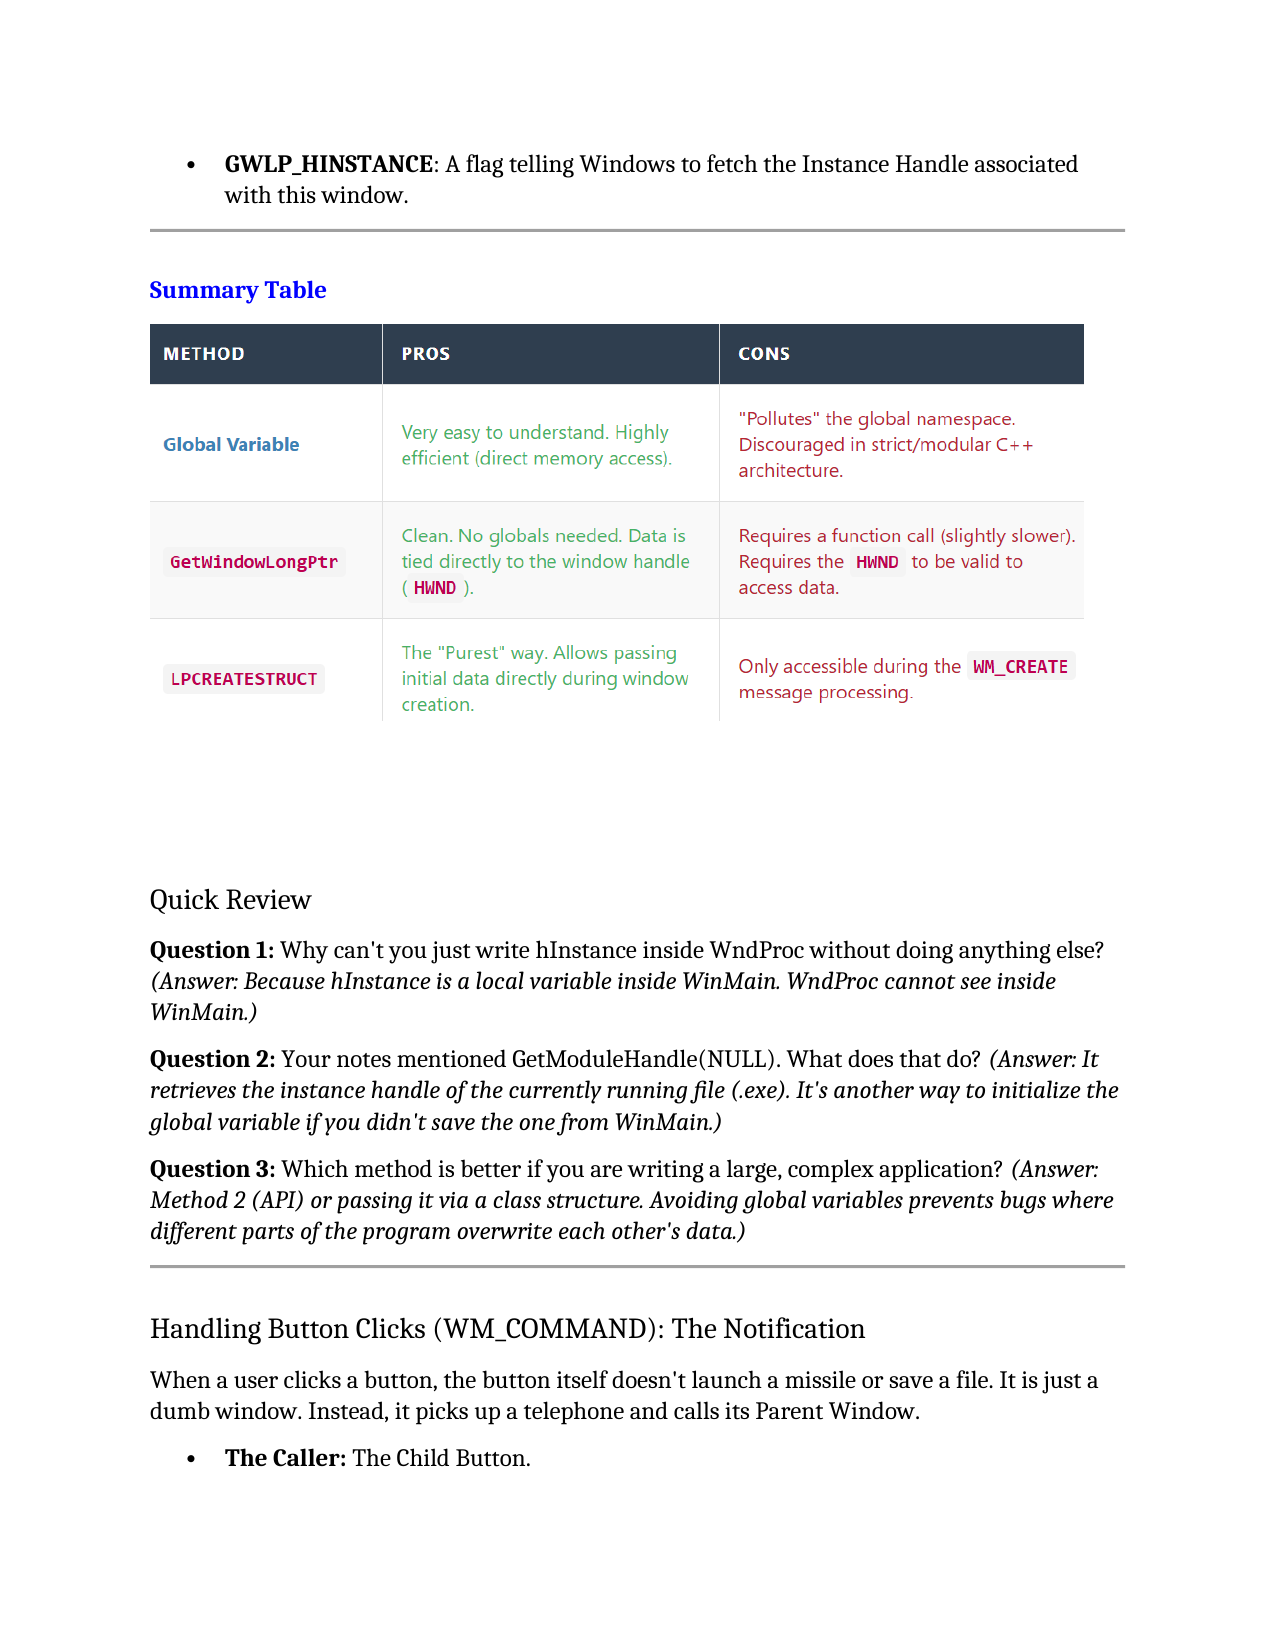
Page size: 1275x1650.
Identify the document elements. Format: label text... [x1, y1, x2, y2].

text Question 1: Why can't you just write hInstance inside WndProc without doing anything else? (Answer: Because hInstance is a local variable inside WinMain. WndProc cannot see inside WinMain.) [150, 936, 1125, 1026]
text Question 3: Which method is better if you are writing a large, complex application? (Answer: Method 2 (API) or passing it via a class structure. Avoiding global variables prevents bugs where different parts of the program overwrite each other's data.) [150, 1155, 1125, 1246]
text Quick Review [150, 883, 1125, 916]
text Summary Table [150, 276, 1125, 305]
list GWLP_HINSTANCE: A flag telling Windows to fetch the Instance Handle associated with this window. [187, 150, 1125, 210]
list The Caller: The Child Button. [187, 1444, 1125, 1473]
text Question 2: Your notes mentioned GetModuleHandle(NULL). What does that do? (Answer: It retrieves the instance handle of the currently running file (.exe). It's another way to initialize the global variable if you didn't save the one from WinMain.) [150, 1045, 1125, 1136]
text Handling Button Clicks (WM_COMMAND): The Notification [150, 1313, 1125, 1346]
picture [150, 324, 1084, 721]
text When a user clicks a button, the button itself doesn't launch a missile or save a file. It is just a dumb window. Instead, it picks up a telephone and calls its Parent Window. [150, 1366, 1125, 1425]
